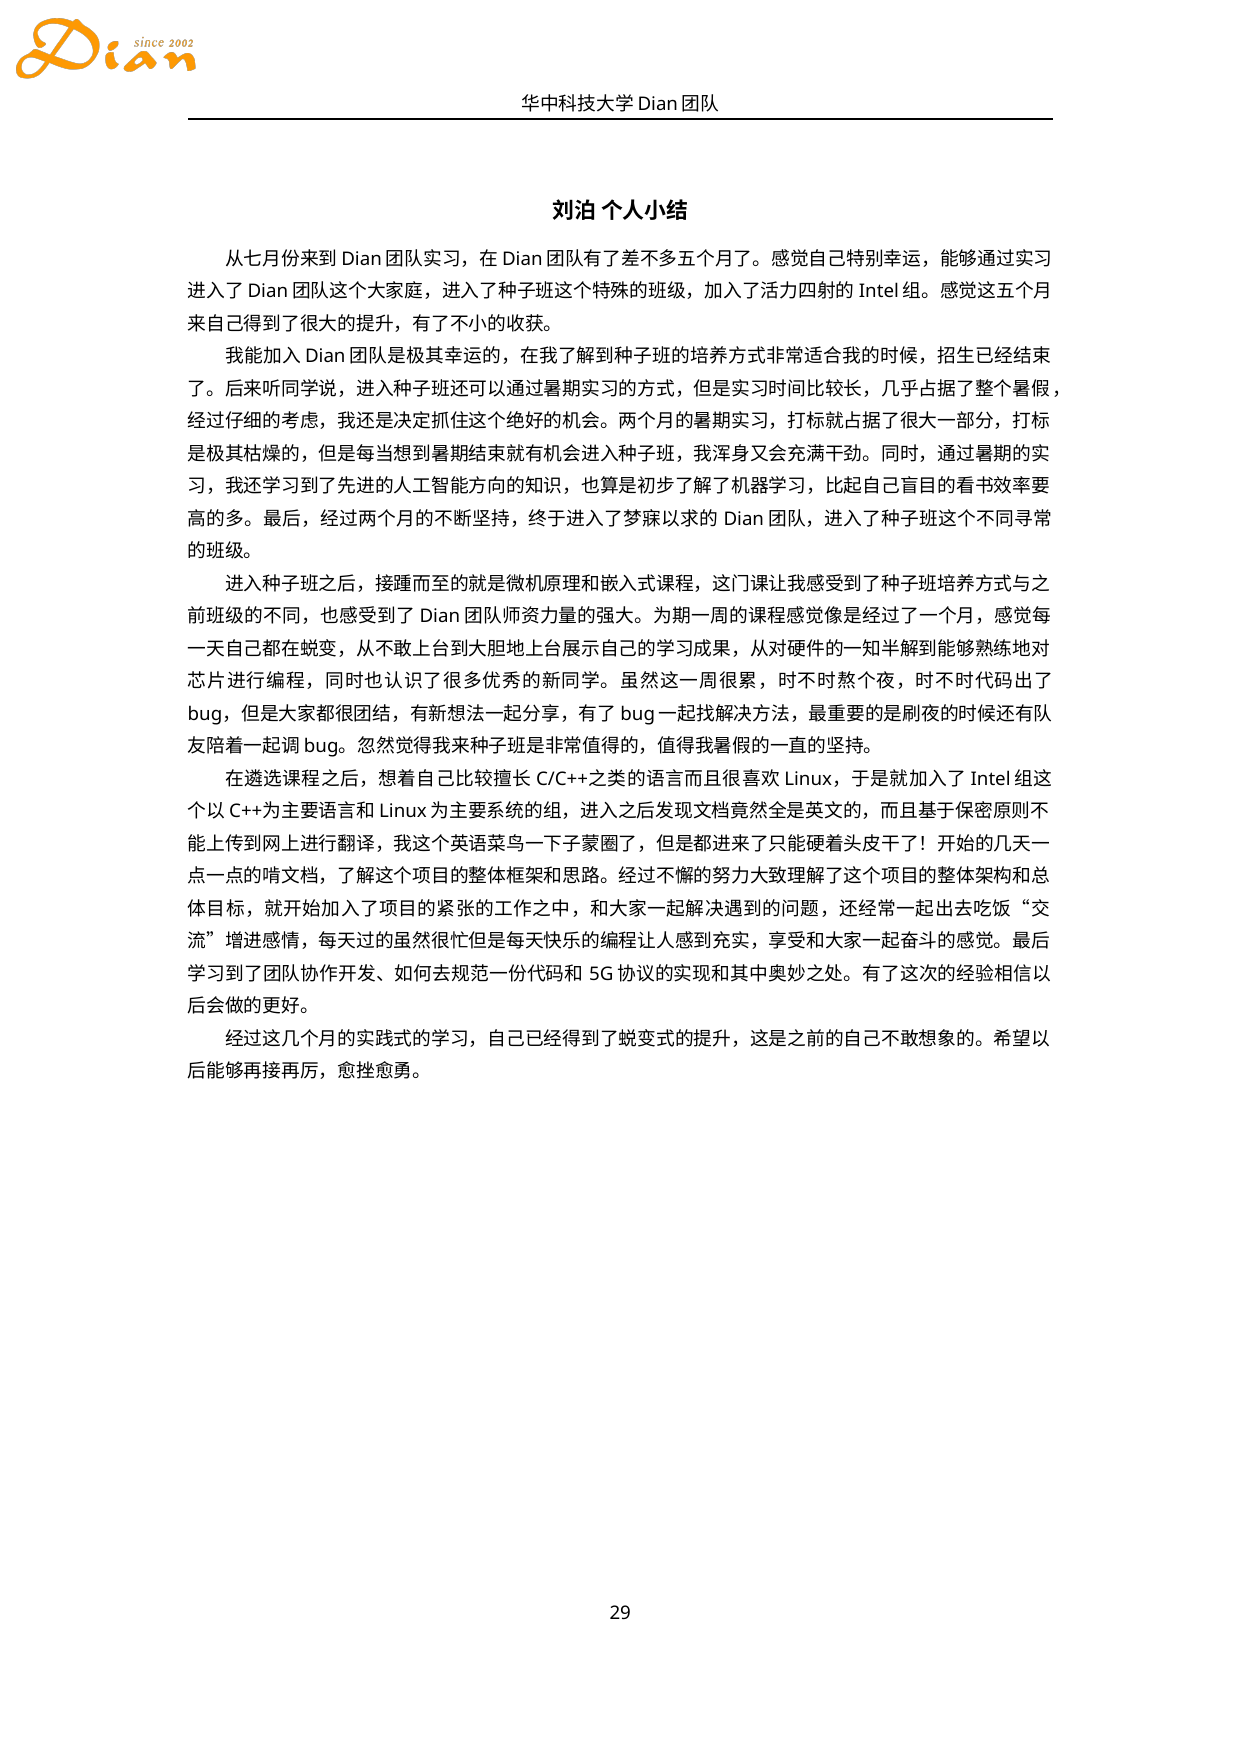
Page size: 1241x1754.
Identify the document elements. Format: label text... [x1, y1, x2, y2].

text 从七月份来到Dian团队实习，在Dian团队有了差不多五个月了。感觉自己特别幸运，能够通过实习进入了Dian团队这个大家庭，进入了种子班这个特殊的班级，加入了活力四射的Intel组。感觉这五个月来自己得到了很大的提升，有了不小的收获。 [187, 241, 1053, 338]
text 我能加入Dian团队是极其幸运的，在我了解到种子班的培养方式非常适合我的时候，招生已经结束了。后来听同学说，进入种子班还可以通过暑期实习的方式，但是实习时间比较长，几乎占据了整个暑假，经过仔细的考虑，我还是决定抓住这个绝好的机会。两个月的暑期实习，打标就占据了很大一部分，打标是极其枯燥的，但是每当想到暑期结束就有机会进入种子班，我浑身又会充满干劲。同时，通过暑期的实习，我还学习到了先进的人工智能方向的知识，也算是初步了解了机器学习，比起自己盲目的看书效率要高的多。最后，经过两个月的不断坚持，终于进入了梦寐以求的Dian团队，进入了种子班这个不同寻常的班级。 [187, 338, 1053, 566]
text 在遴选课程之后，想着自己比较擅长C/C++之类的语言而且很喜欢Linux，于是就加入了Intel组这个以C++为主要语言和Linux为主要系统的组，进入之后发现文档竟然全是英文的，而且基于保密原则不能上传到网上进行翻译，我这个英语菜鸟一下子蒙圈了，但是都进来了只能硬着头皮干了！开始的几天一点一点的啃文档，了解这个项目的整体框架和思路。经过不懈的努力大致理解了这个项目的整体架构和总体目标，就开始加入了项目的紧张的工作之中，和大家一起解决遇到的问题，还经常一起出去吃饭“交流”增进感情，每天过的虽然很忙但是每天快乐的编程让人感到充实，享受和大家一起奋斗的感觉。最后学习到了团队协作开发、如何去规范一份代码和5G协议的实现和其中奥妙之处。有了这次的经验相信以后会做的更好。 [187, 761, 1053, 1021]
text 刘泊 个人小结 [187, 192, 1053, 225]
text 经过这几个月的实践式的学习，自己已经得到了蜕变式的提升，这是之前的自己不敢想象的。希望以后能够再接再厉，愈挫愈勇。 [187, 1021, 1053, 1086]
text 进入种子班之后，接踵而至的就是微机原理和嵌入式课程，这门课让我感受到了种子班培养方式与之前班级的不同，也感受到了Dian团队师资力量的强大。为期一周的课程感觉像是经过了一个月，感觉每一天自己都在蜕变，从不敢上台到大胆地上台展示自己的学习成果，从对硬件的一知半解到能够熟练地对芯片进行编程，同时也认识了很多优秀的新同学。虽然这一周很累，时不时熬个夜，时不时代码出了bug，但是大家都很团结，有新想法一起分享，有了bug一起找解决方法，最重要的是刷夜的时候还有队友陪着一起调bug。忽然觉得我来种子班是非常值得的，值得我暑假的一直的坚持。 [187, 566, 1053, 761]
picture [4, 4, 207, 88]
